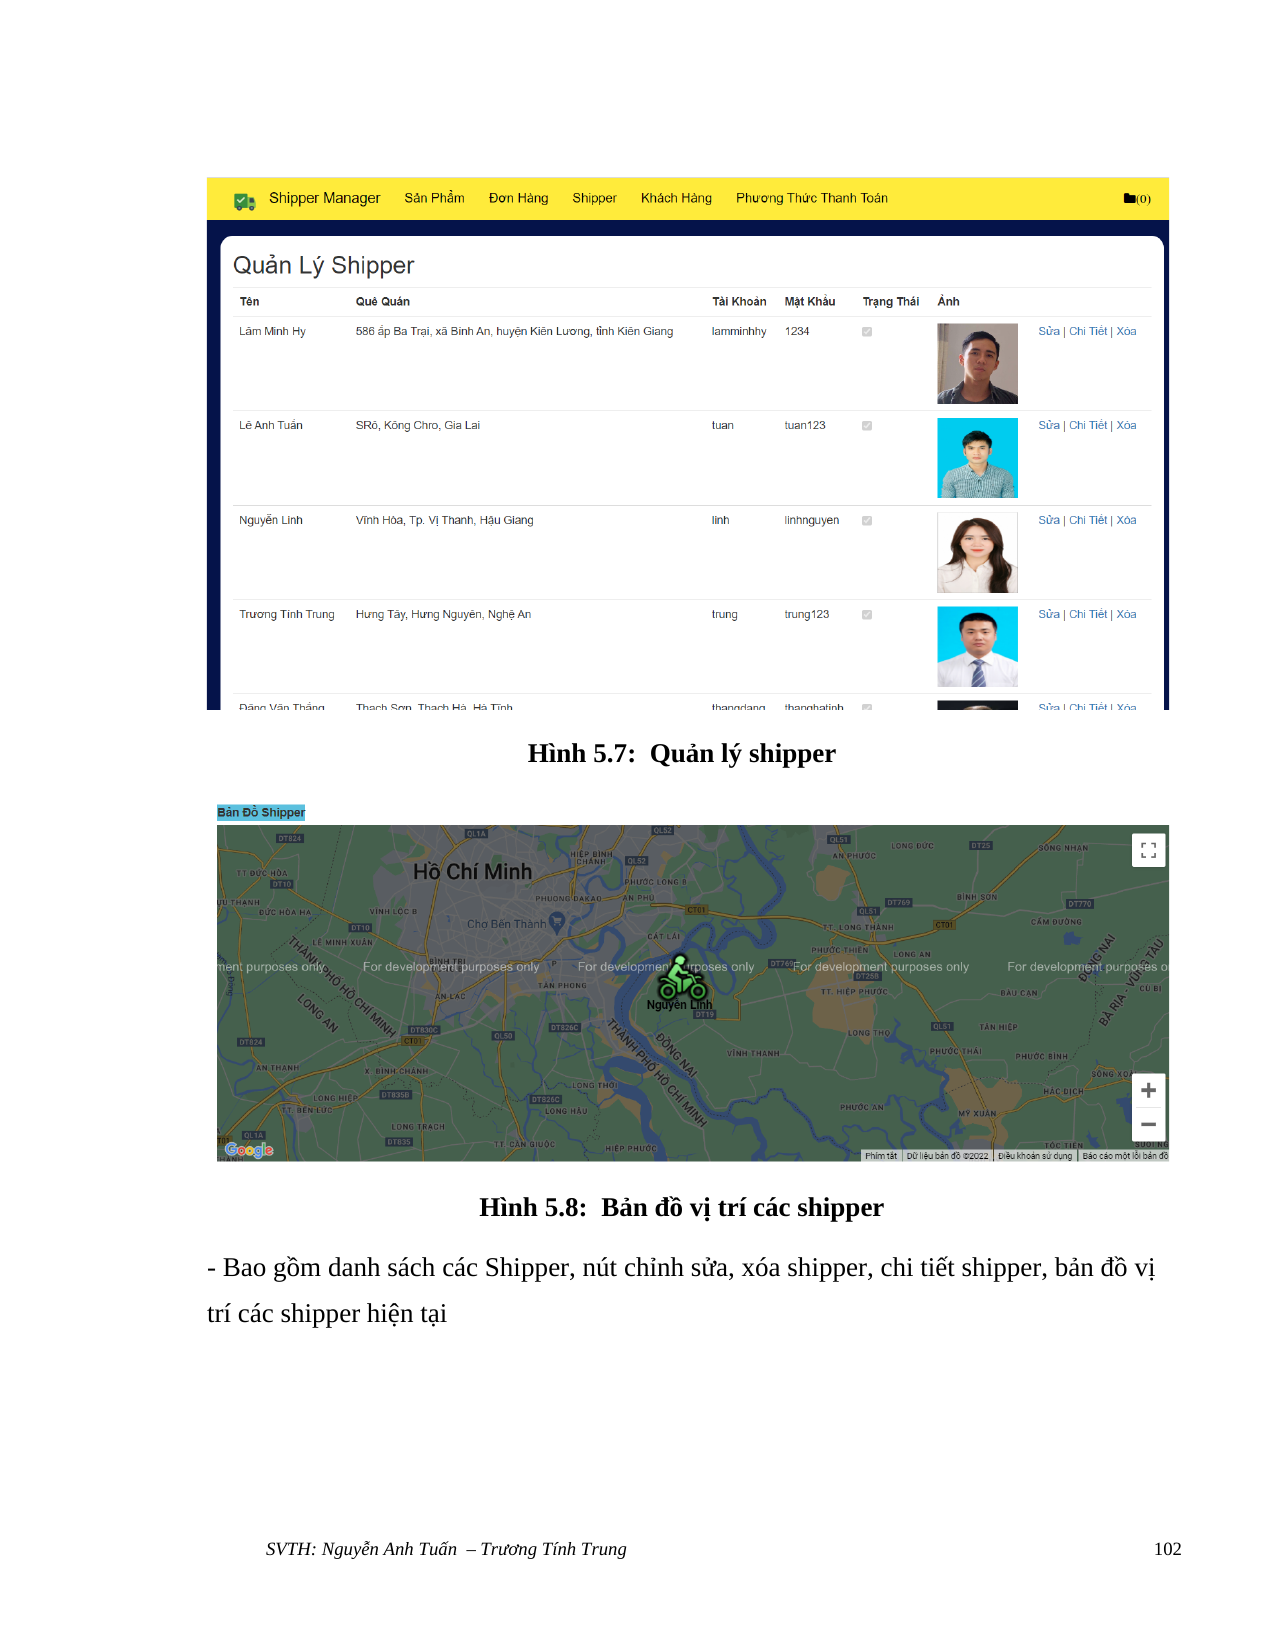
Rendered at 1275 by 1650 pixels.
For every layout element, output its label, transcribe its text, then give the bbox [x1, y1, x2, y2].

picture [206, 796, 1170, 1164]
picture [206, 177, 1170, 710]
text Quản lý shipper [207, 738, 1157, 769]
text Bản đồ vị trí các shipper [207, 1191, 1157, 1223]
text - Bao gồm danh sách các Shipper, nút chỉnh sửa, xóa shipper, chi tiết shipper, bản đồ vị trí các shipper hiện tại [207, 1251, 1157, 1328]
